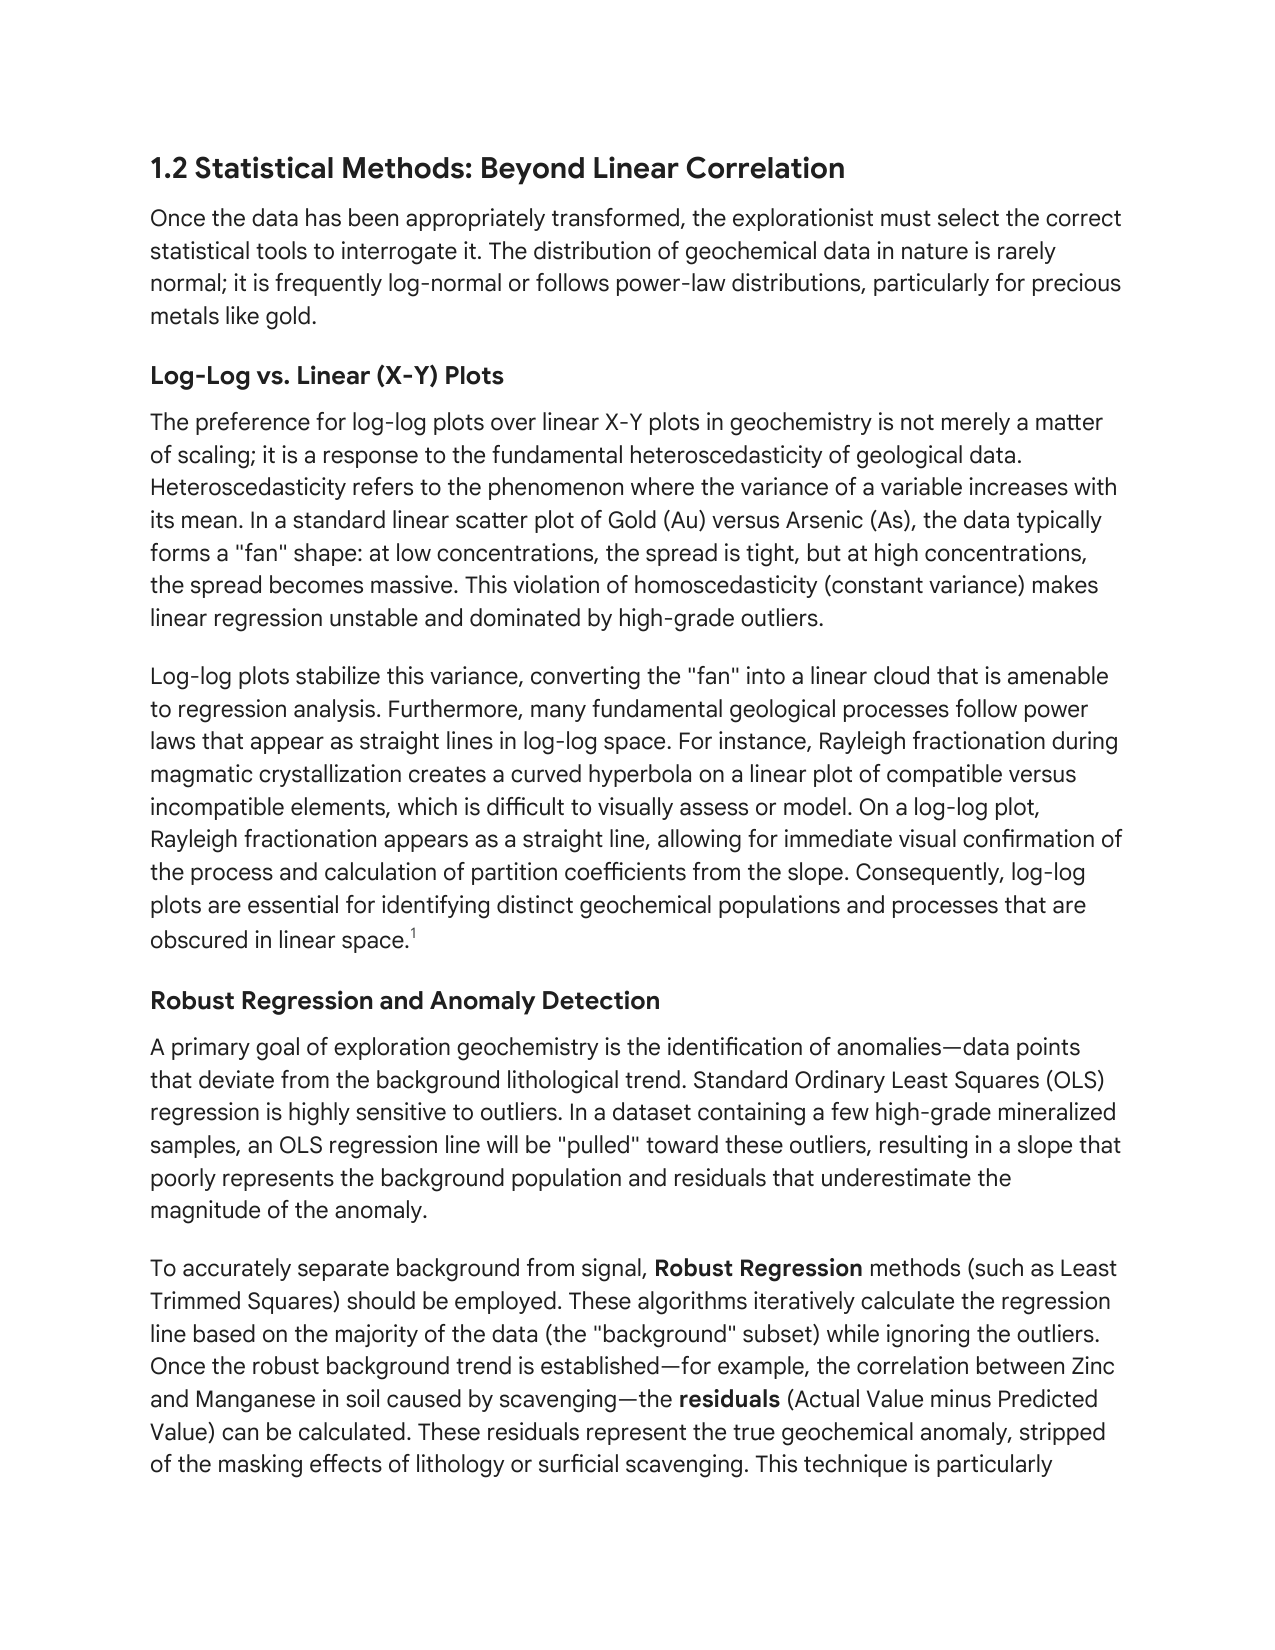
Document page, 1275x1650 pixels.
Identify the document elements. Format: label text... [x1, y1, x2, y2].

text A primary goal of exploration geochemistry is the identification of anomalies—data points that deviate from the background lithological trend. Standard Ordinary Least Squares (OLS) regression is highly sensitive to outliers. In a dataset containing a few high-grade mineralized samples, an OLS regression line will be "pulled" toward these outliers, resulting in a slope that poorly represents the background population and residuals that underestimate the magnitude of the anomaly. [150, 1033, 1125, 1226]
subtitle 1.2 Statistical Methods: Beyond Linear Correlation [150, 150, 1125, 187]
subtitle Robust Regression and Anomaly Detection [150, 985, 1125, 1016]
subtitle Log-Log vs. Linear (X-Y) Plots [150, 360, 1125, 391]
text Log-log plots stabilize this variance, converting the "fan" into a linear cloud that is amenable to regression analysis. Furthermore, many fundamental geological processes follow power laws that appear as straight lines in log-log space. For instance, Rayleigh fractionation during magmatic crystallization creates a curved hyperbola on a linear plot of compatible versus incompatible elements, which is difficult to visually assess or model. On a log-log plot, Rayleigh fractionation appears as a straight line, allowing for immediate visual confirmation of the process and calculation of partition coefficients from the slope. Consequently, log-log plots are essential for identifying distinct geochemical populations and processes that are obscured in linear space.1 [150, 662, 1125, 956]
text Once the data has been appropriately transformed, the explorationist must select the correct statistical tools to interrogate it. The distribution of geochemical data in nature is rarely normal; it is frequently log-normal or follows power-law distributions, particularly for precious metals like gold. [150, 204, 1125, 331]
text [150, 1254, 1125, 1479]
text The preference for log-log plots over linear X-Y plots in geochemistry is not merely a matter of scaling; it is a response to the fundamental heteroscedasticity of geological data. Heteroscedasticity refers to the phenomenon where the variance of a variable increases with its mean. In a standard linear scatter plot of Gold (Au) versus Arsenic (As), the data typically forms a "fan" shape: at low concentrations, the spread is tight, but at high concentrations, the spread becomes massive. This violation of homoscedasticity (constant variance) makes linear regression unstable and dominated by high-grade outliers. [150, 408, 1125, 633]
